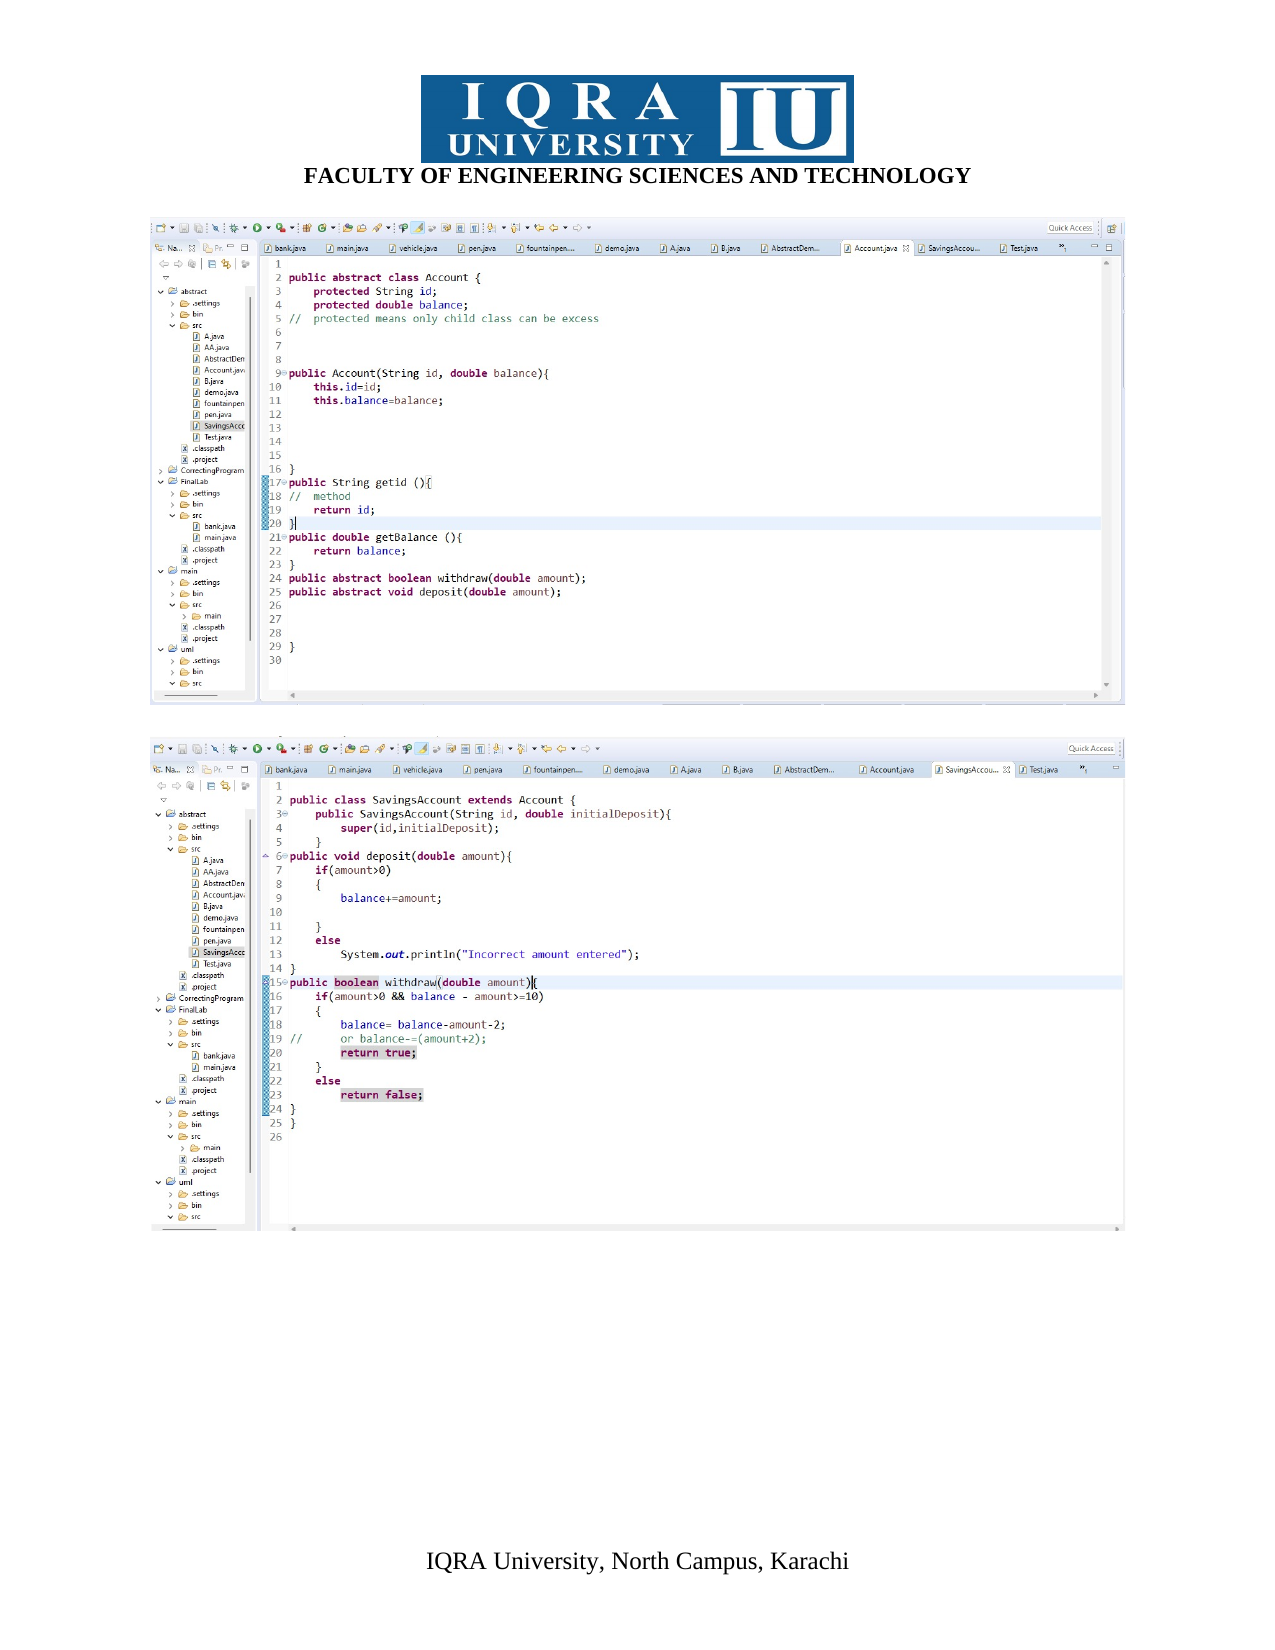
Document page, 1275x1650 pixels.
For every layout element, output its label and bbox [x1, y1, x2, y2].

picture [150, 217, 1125, 705]
picture [421, 75, 854, 163]
picture [150, 736, 1125, 1231]
